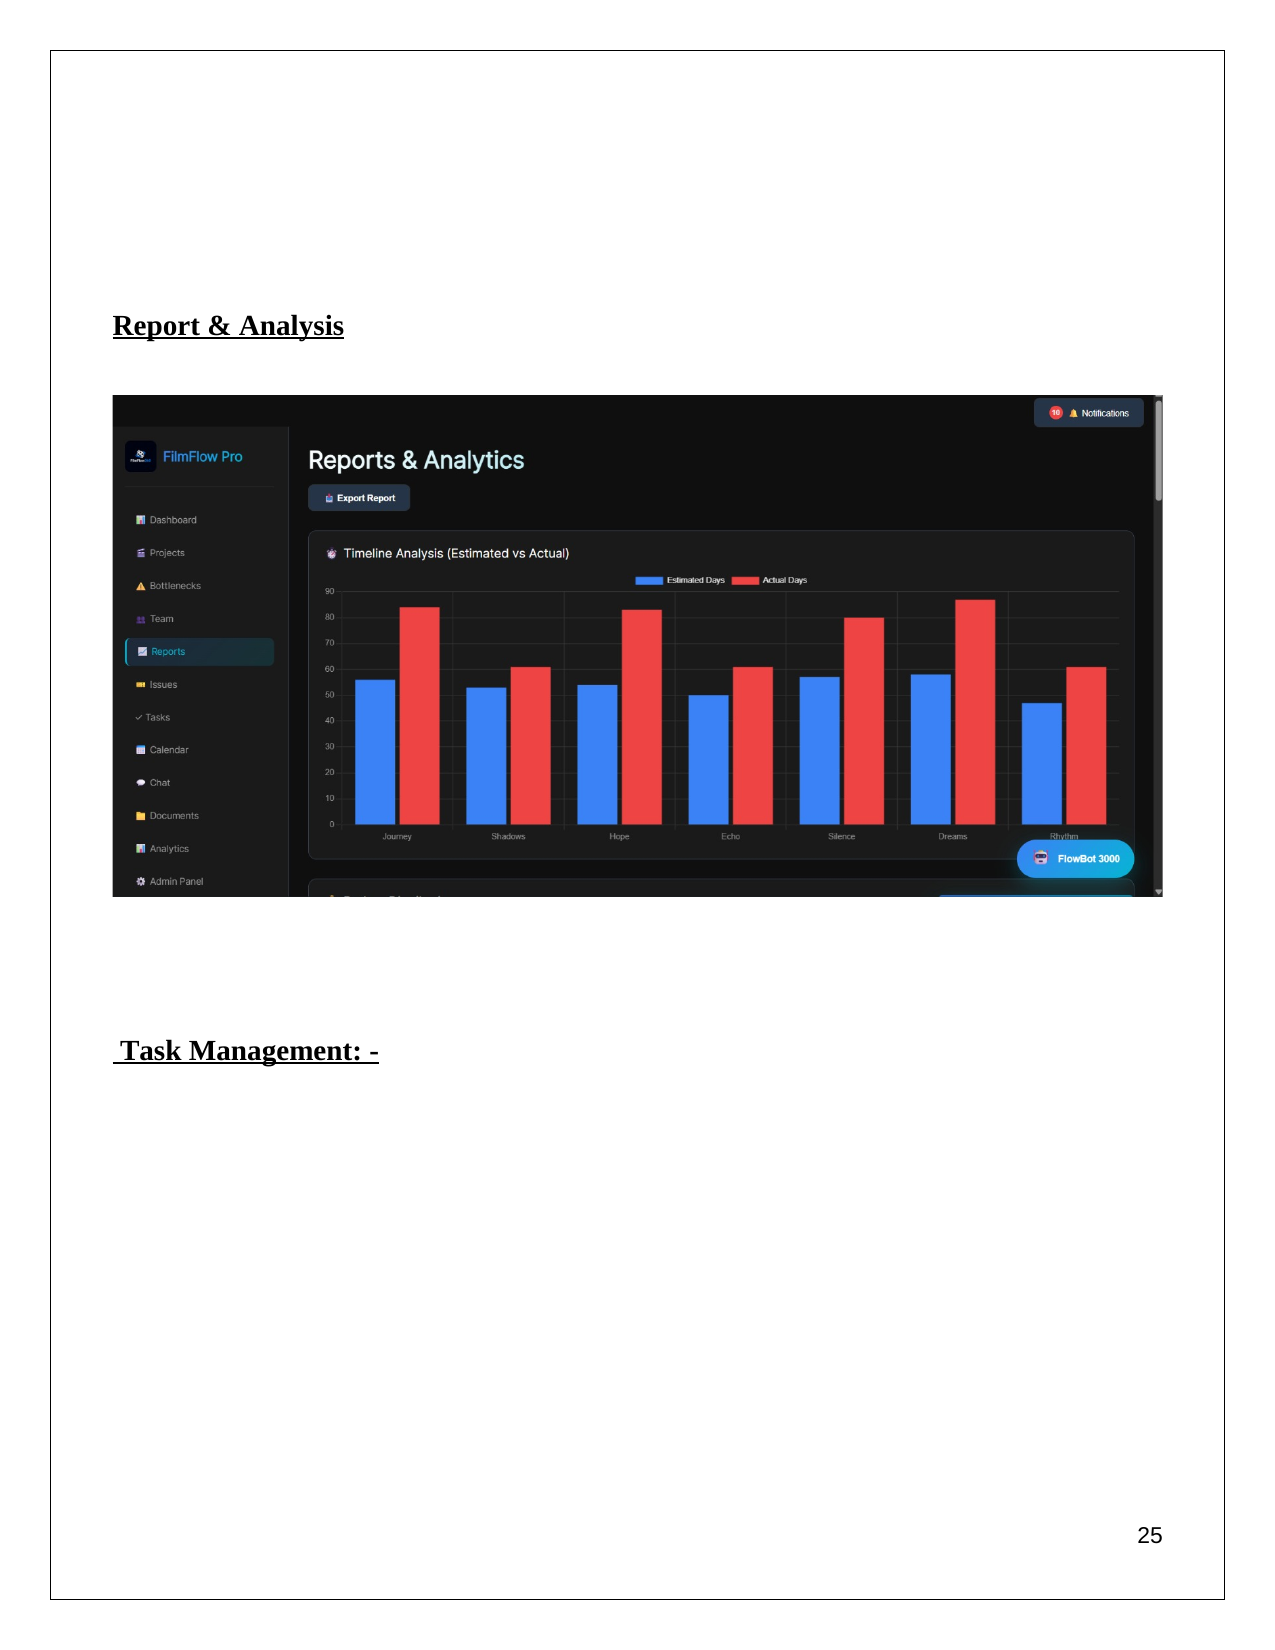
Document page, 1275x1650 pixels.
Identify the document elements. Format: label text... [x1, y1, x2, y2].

text Task Management: - [112, 1033, 1162, 1066]
picture [112, 395, 1163, 897]
text Report & Analysis [112, 308, 1162, 341]
